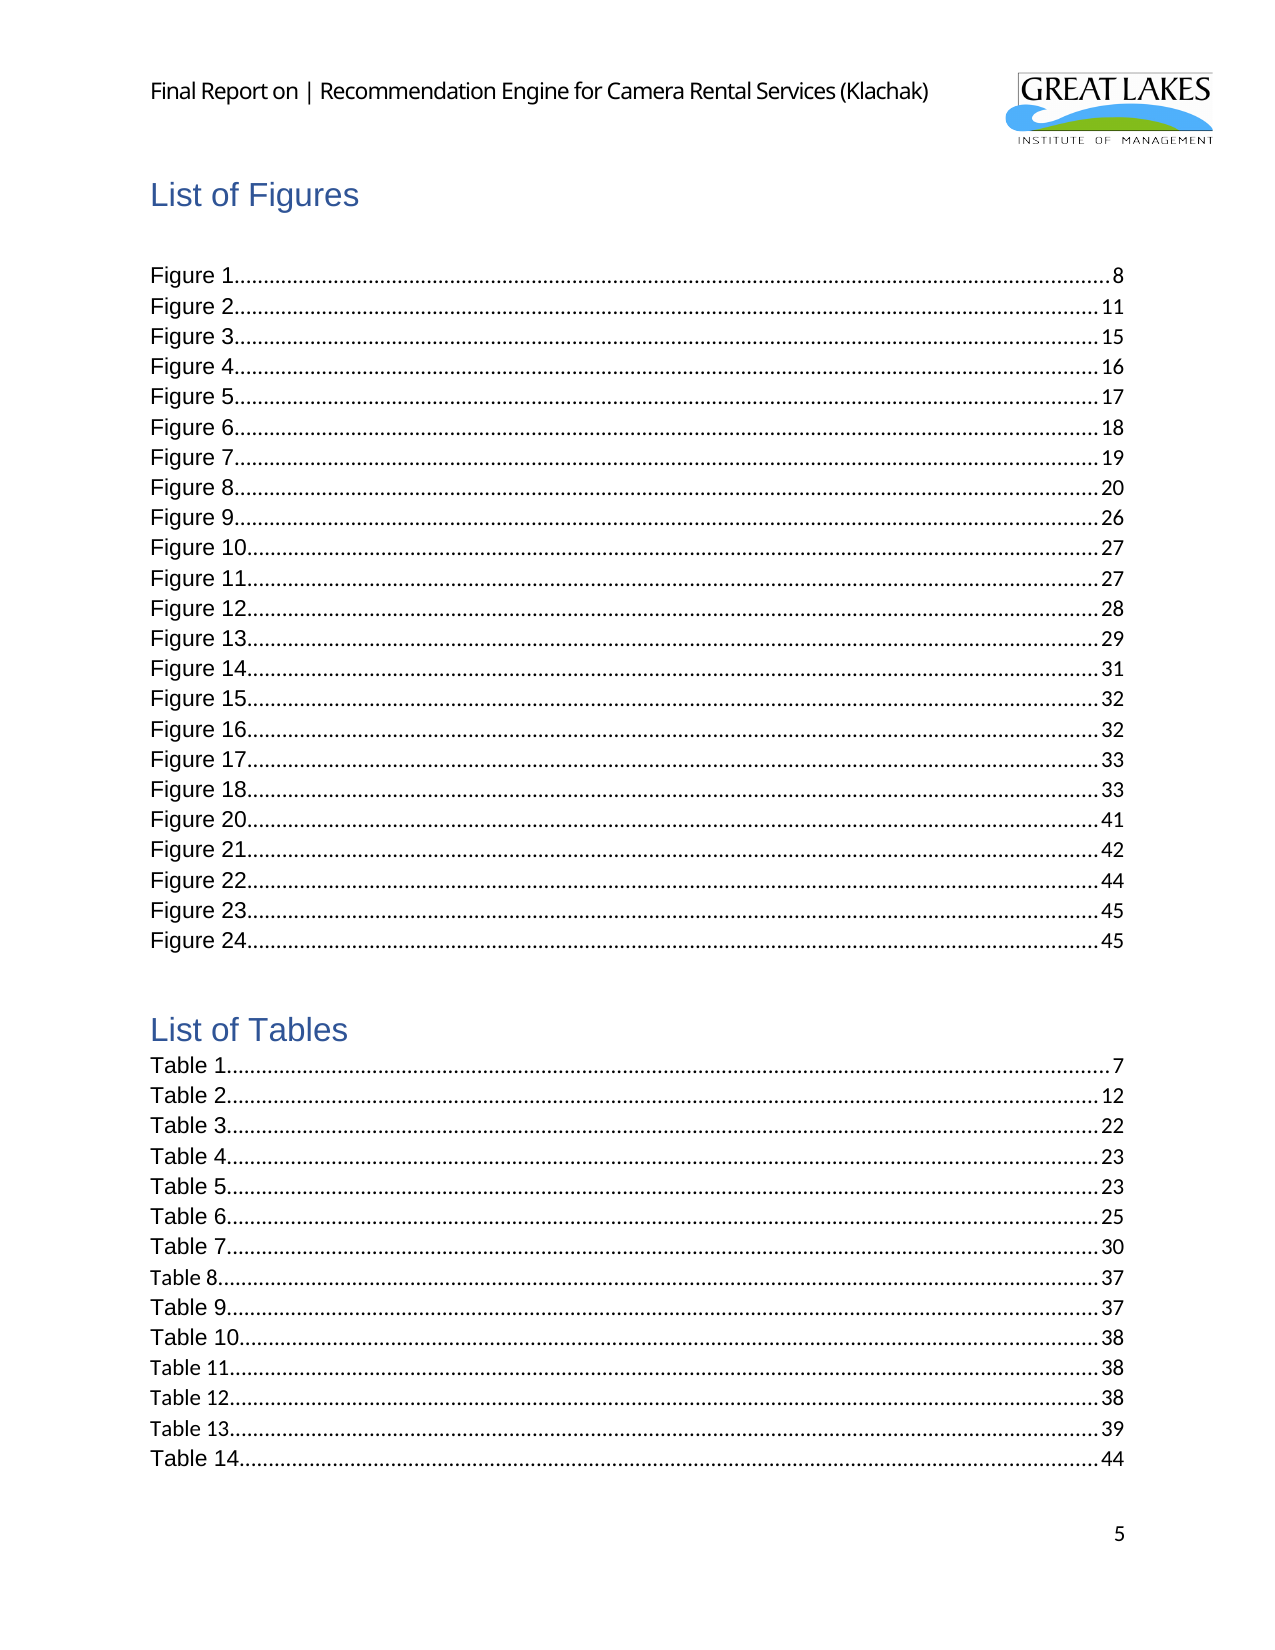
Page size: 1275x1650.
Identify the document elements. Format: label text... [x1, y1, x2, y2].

text Figure 11 27 [150, 564, 1125, 592]
text Figure 16 32 [150, 715, 1125, 743]
subtitle List of Figures [150, 175, 1125, 213]
text Table 3 22 [150, 1112, 1125, 1140]
text Table 4 23 [150, 1142, 1125, 1170]
text Table 10 38 [150, 1323, 1125, 1351]
picture [1003, 72, 1213, 145]
text Figure 21 42 [150, 836, 1125, 863]
text Table 8 37 [150, 1263, 1125, 1291]
text Figure 14 31 [150, 654, 1125, 682]
text Table 11 38 [150, 1353, 1125, 1381]
subtitle List of Tables [150, 1010, 1125, 1048]
text Table 9 37 [150, 1293, 1125, 1321]
text Figure 22 44 [150, 866, 1125, 894]
text Figure 20 41 [150, 805, 1125, 833]
text Table 7 30 [150, 1232, 1125, 1261]
text Table 12 38 [150, 1383, 1125, 1412]
text Figure 13 29 [150, 624, 1125, 652]
text Figure 17 33 [150, 745, 1125, 773]
text Figure 6 18 [150, 413, 1125, 441]
text Table 5 23 [150, 1172, 1125, 1200]
text Figure 7 19 [150, 443, 1125, 471]
text Figure 3 15 [150, 322, 1125, 350]
text Figure 12 28 [150, 594, 1125, 622]
text Figure 5 17 [150, 382, 1125, 410]
text Figure 18 33 [150, 775, 1125, 803]
text Figure 1 8 [150, 262, 1125, 289]
text Table 6 25 [150, 1202, 1125, 1230]
text Figure 24 45 [150, 926, 1125, 954]
text Figure 10 27 [150, 533, 1125, 561]
text Table 13 39 [150, 1414, 1125, 1442]
text Figure 23 45 [150, 896, 1125, 924]
text Figure 2 11 [150, 292, 1125, 320]
text Figure 15 32 [150, 684, 1125, 712]
text Figure 9 26 [150, 503, 1125, 531]
text Table 2 12 [150, 1081, 1125, 1109]
text Table 1 7 [150, 1051, 1125, 1079]
text Figure 8 20 [150, 473, 1125, 501]
text Table 14 44 [150, 1444, 1125, 1472]
text Figure 4 16 [150, 352, 1125, 380]
